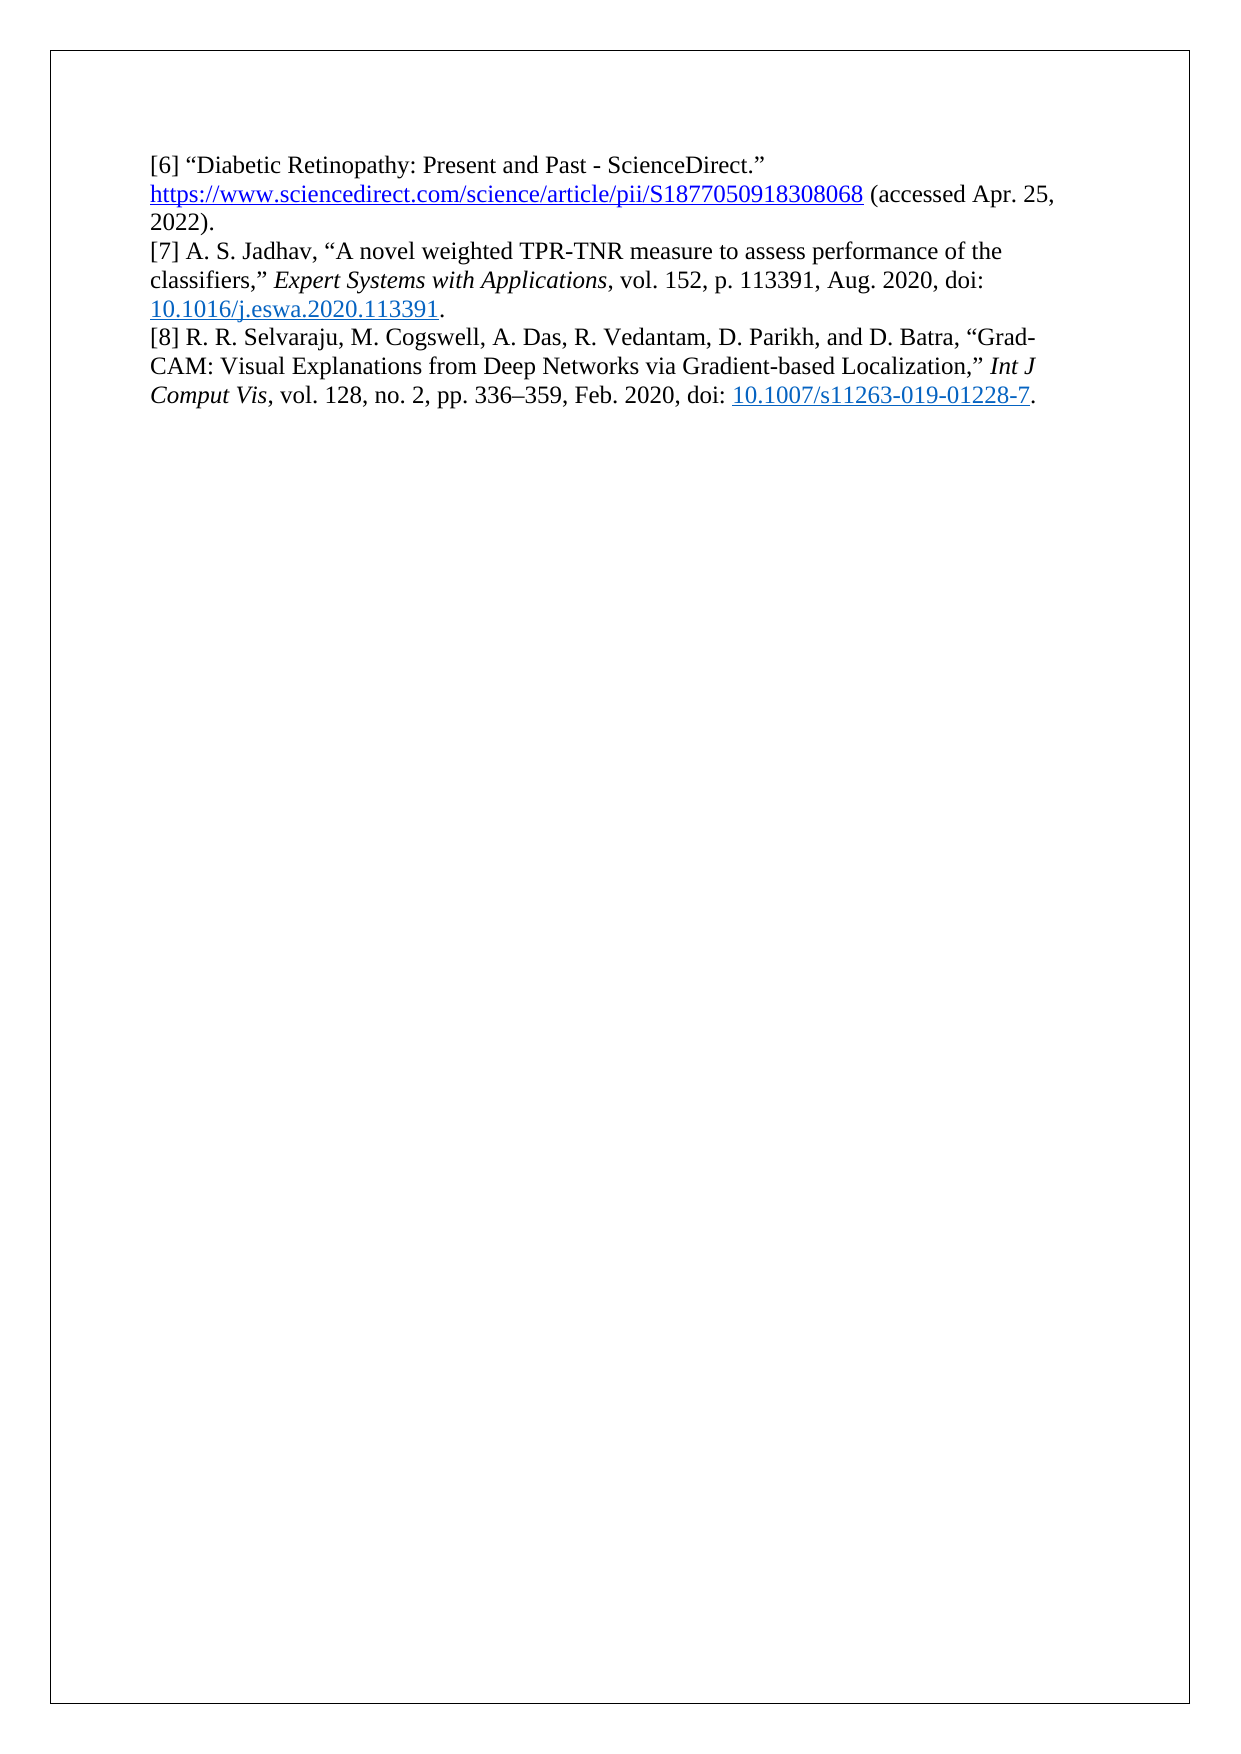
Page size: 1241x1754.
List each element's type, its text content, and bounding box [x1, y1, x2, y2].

text [8] R. R. Selvaraju, M. Cogswell, A. Das, R. Vedantam, D. Parikh, and D. Batra, “Grad-CAM: Visual Explanations from Deep Networks via Gradient-based Localization,” Int J Comput Vis, vol. 128, no. 2, pp. 336–359, Feb. 2020, doi: 10.1007/s11263-019-01228-7. [150, 322, 1090, 409]
text [6] “Diabetic Retinopathy: Present and Past - ScienceDirect.” https://www.sciencedirect.com/science/article/pii/S1877050918308068 (accessed Apr. 25, 2022). [150, 150, 1090, 236]
text [7] A. S. Jadhav, “A novel weighted TPR-TNR measure to assess performance of the classifiers,” Expert Systems with Applications, vol. 152, p. 113391, Aug. 2020, doi: 10.1016/j.eswa.2020.113391. [150, 236, 1090, 322]
